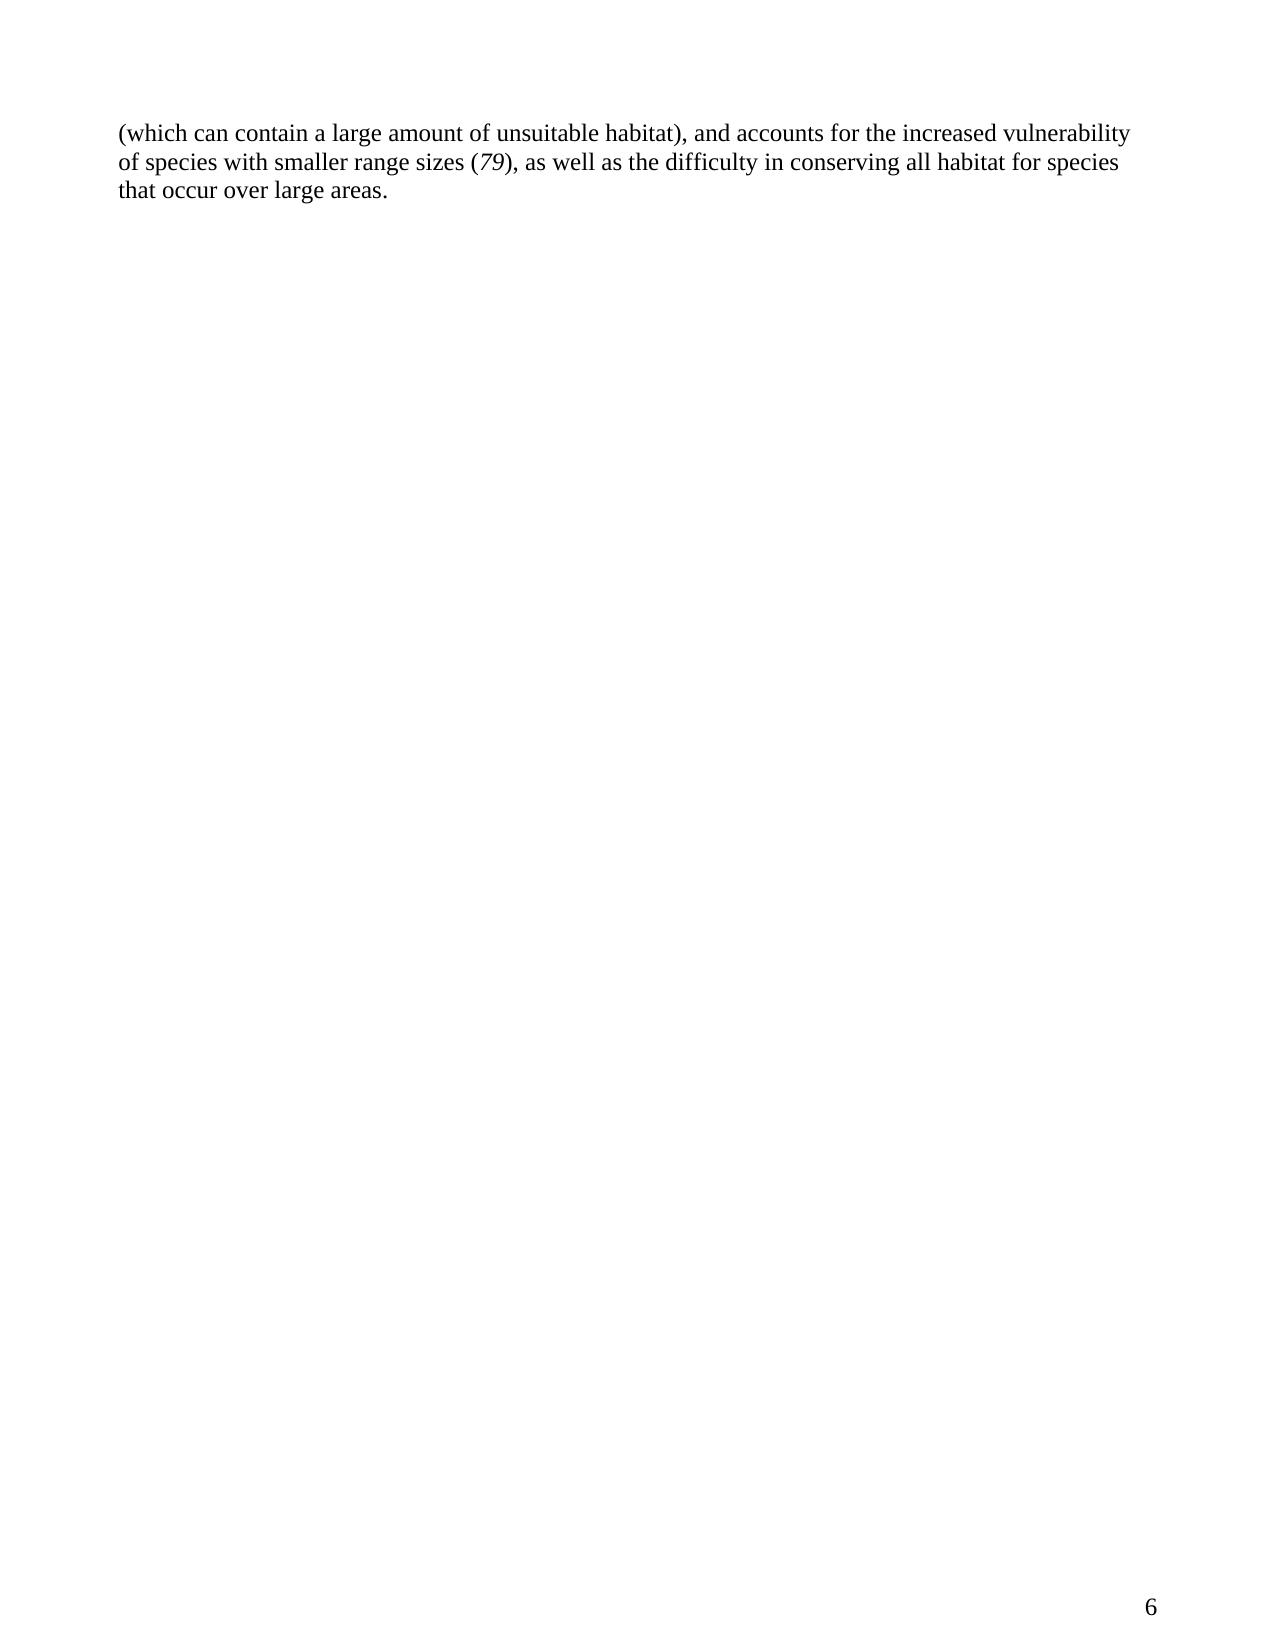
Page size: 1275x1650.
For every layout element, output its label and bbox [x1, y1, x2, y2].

text [118, 118, 1157, 204]
